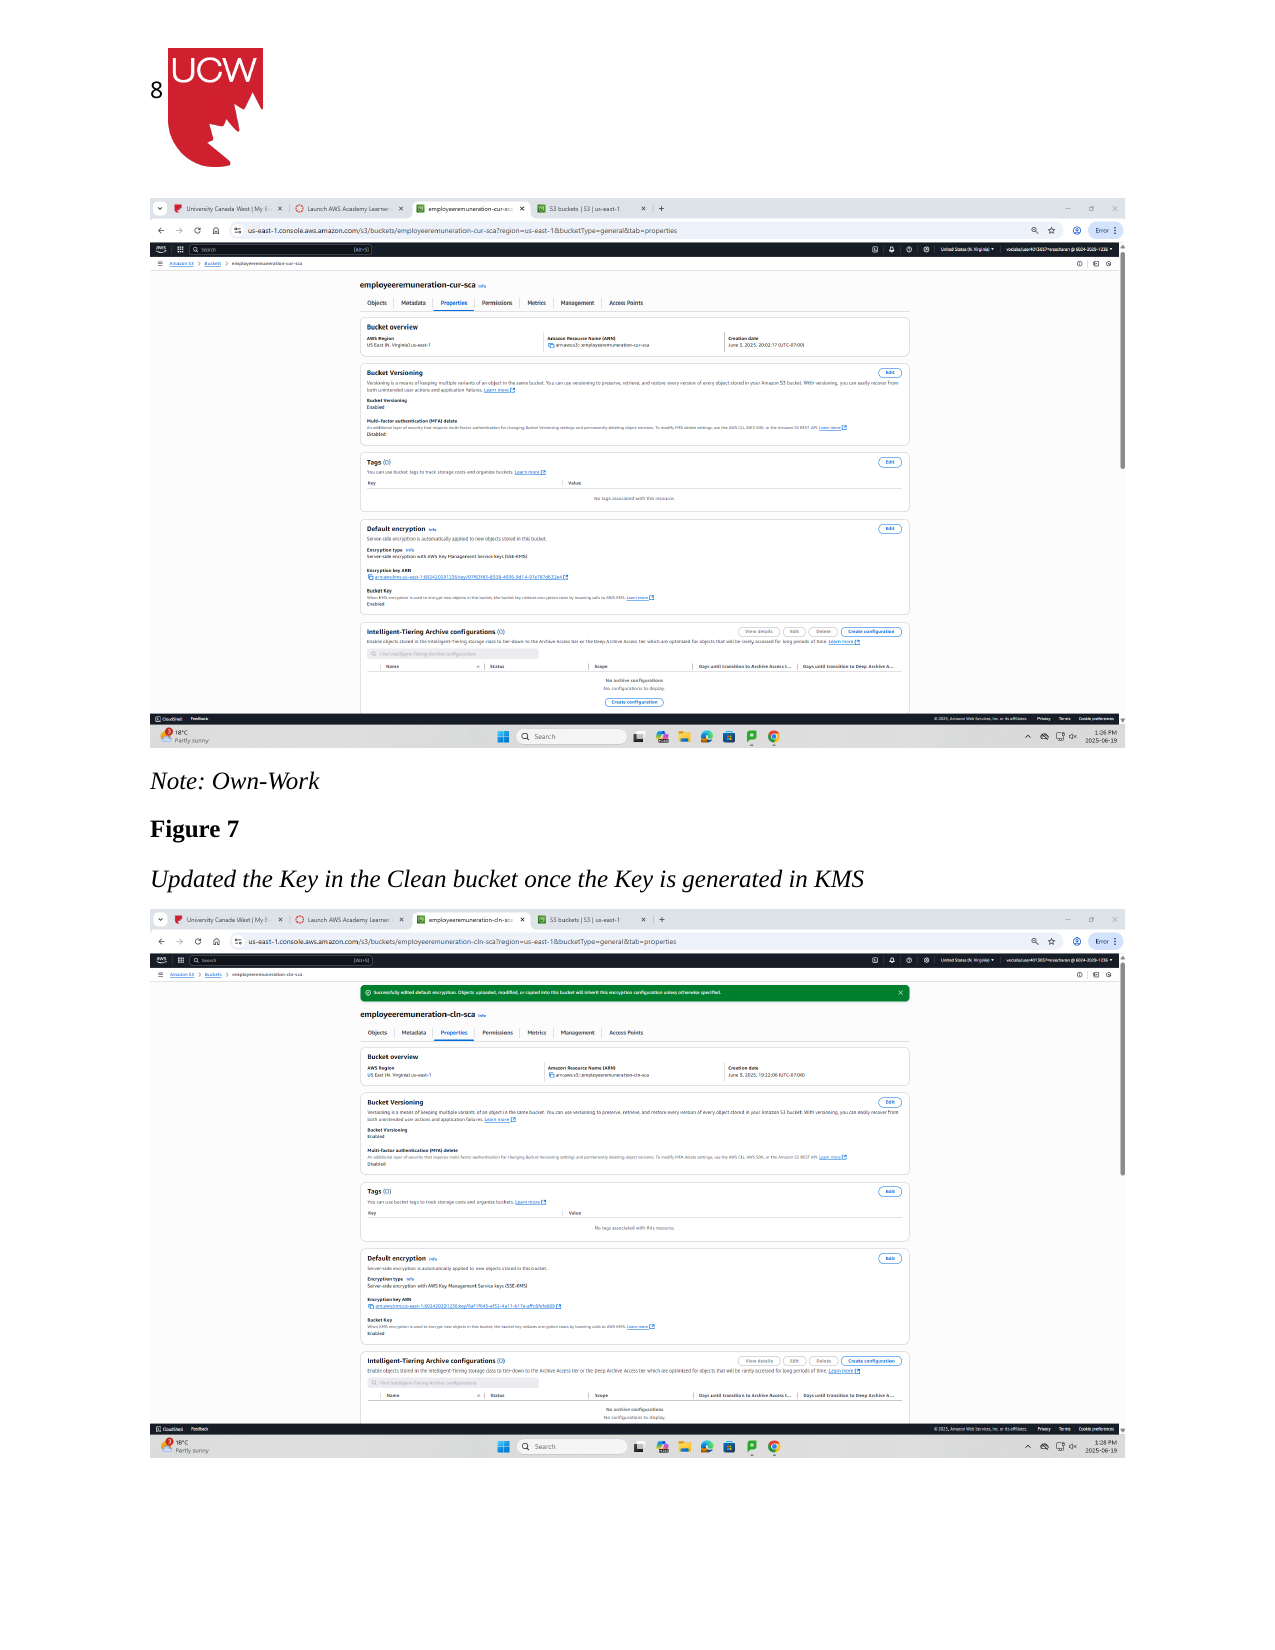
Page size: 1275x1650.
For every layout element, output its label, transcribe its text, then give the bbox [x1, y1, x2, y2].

picture [150, 198, 1125, 748]
picture [150, 909, 1125, 1458]
text Updated the Key in the Clean bucket once the Key is generated in KMS [150, 864, 1125, 892]
picture [156, 48, 275, 167]
text Note: Own-Work [150, 766, 1125, 795]
text Figure 7 [150, 814, 1125, 843]
